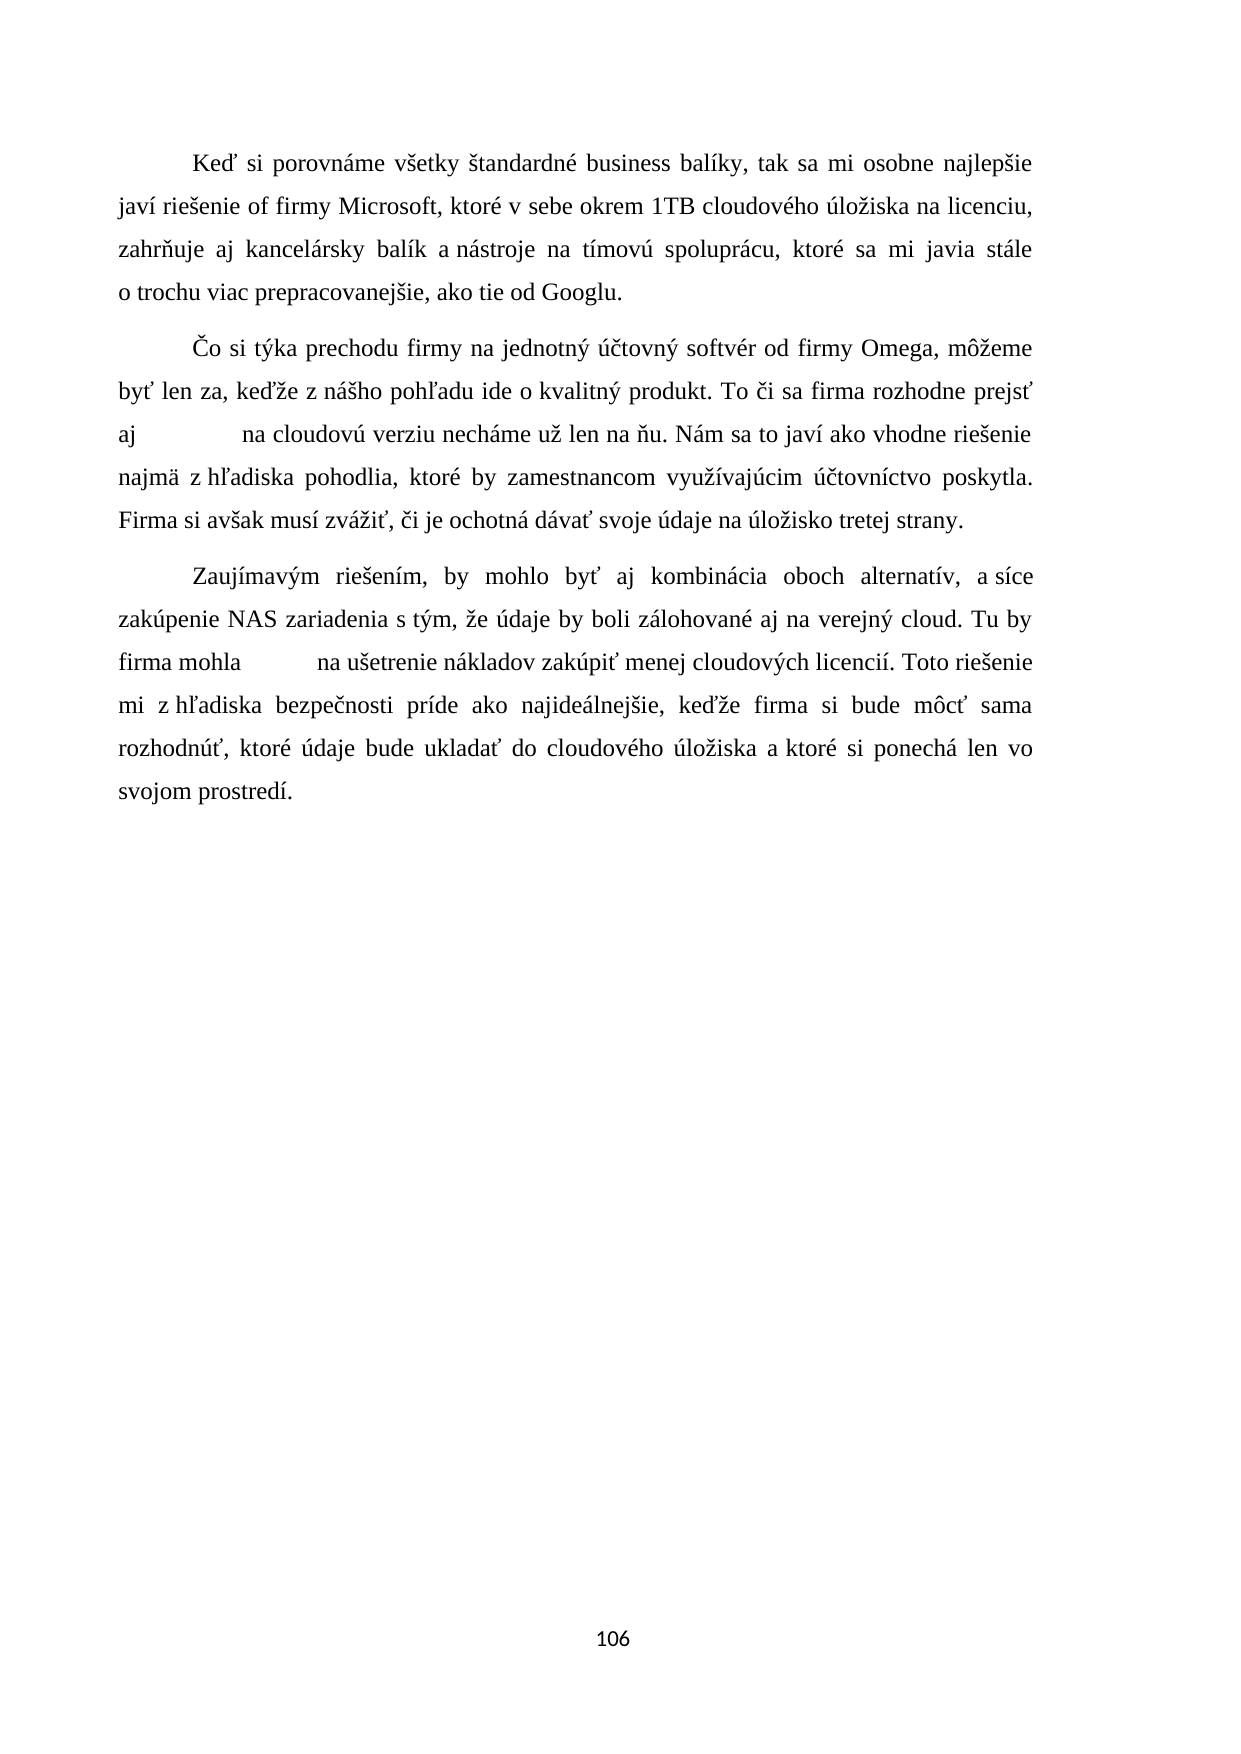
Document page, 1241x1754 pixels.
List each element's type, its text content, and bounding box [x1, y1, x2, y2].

text Čo si týka prechodu firmy na jednotný účtovný softvér od firmy Omega, môžeme byť len za, keďže z nášho pohľadu ide o kvalitný produkt. To či sa firma rozhodne prejsť aj na cloudovú verziu necháme už len na ňu. Nám sa to javí ako vhodne riešenie najmä z hľadiska pohodlia, ktoré by zamestnancom využívajúcim účtovníctvo poskytla. Firma si avšak musí zvážiť, či je ochotná dávať svoje údaje na úložisko tretej strany. [118, 333, 1033, 534]
text Keď si porovnáme všetky štandardné business balíky, tak sa mi osobne najlepšie javí riešenie of firmy Microsoft, ktoré v sebe okrem 1TB cloudového úložiska na licenciu, zahrňuje aj kancelársky balík a nástroje na tímovú spoluprácu, ktoré sa mi javia stále o trochu viac prepracovanejšie, ako tie od Googlu. [118, 148, 1033, 306]
text Zaujímavým riešením, by mohlo byť aj kombinácia oboch alternatív, a síce zakúpenie NAS zariadenia s tým, že údaje by boli zálohované aj na verejný cloud. Tu by firma mohla na ušetrenie nákladov zakúpiť menej cloudových licencií. Toto riešenie mi z hľadiska bezpečnosti príde ako najideálnejšie, keďže firma si bude môcť sama rozhodnúť, ktoré údaje bude ukladať do cloudového úložiska a ktoré si ponechá len vo svojom prostredí. [118, 561, 1033, 805]
